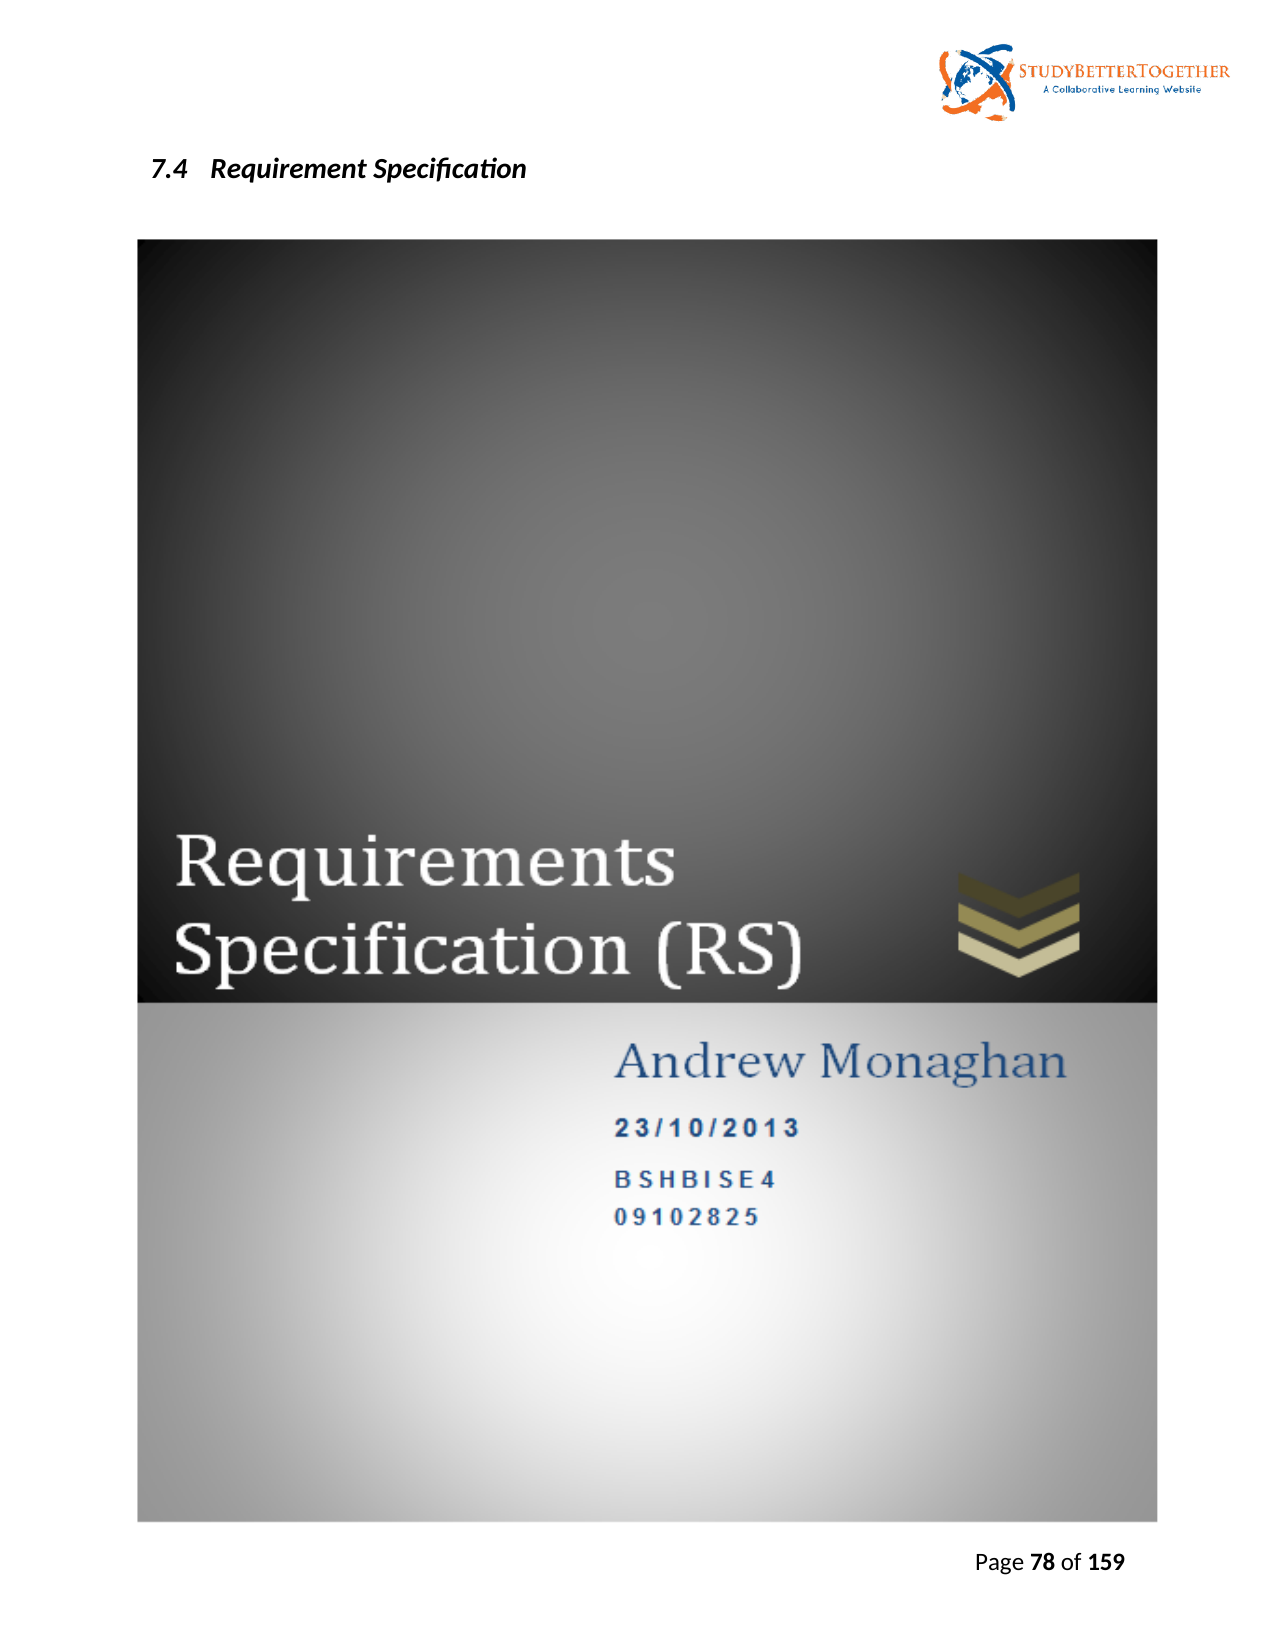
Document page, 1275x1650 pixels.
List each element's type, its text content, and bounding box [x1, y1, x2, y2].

picture [136, 238, 1158, 1524]
picture [937, 40, 1230, 123]
subtitle Requirement Specification [150, 150, 1125, 186]
